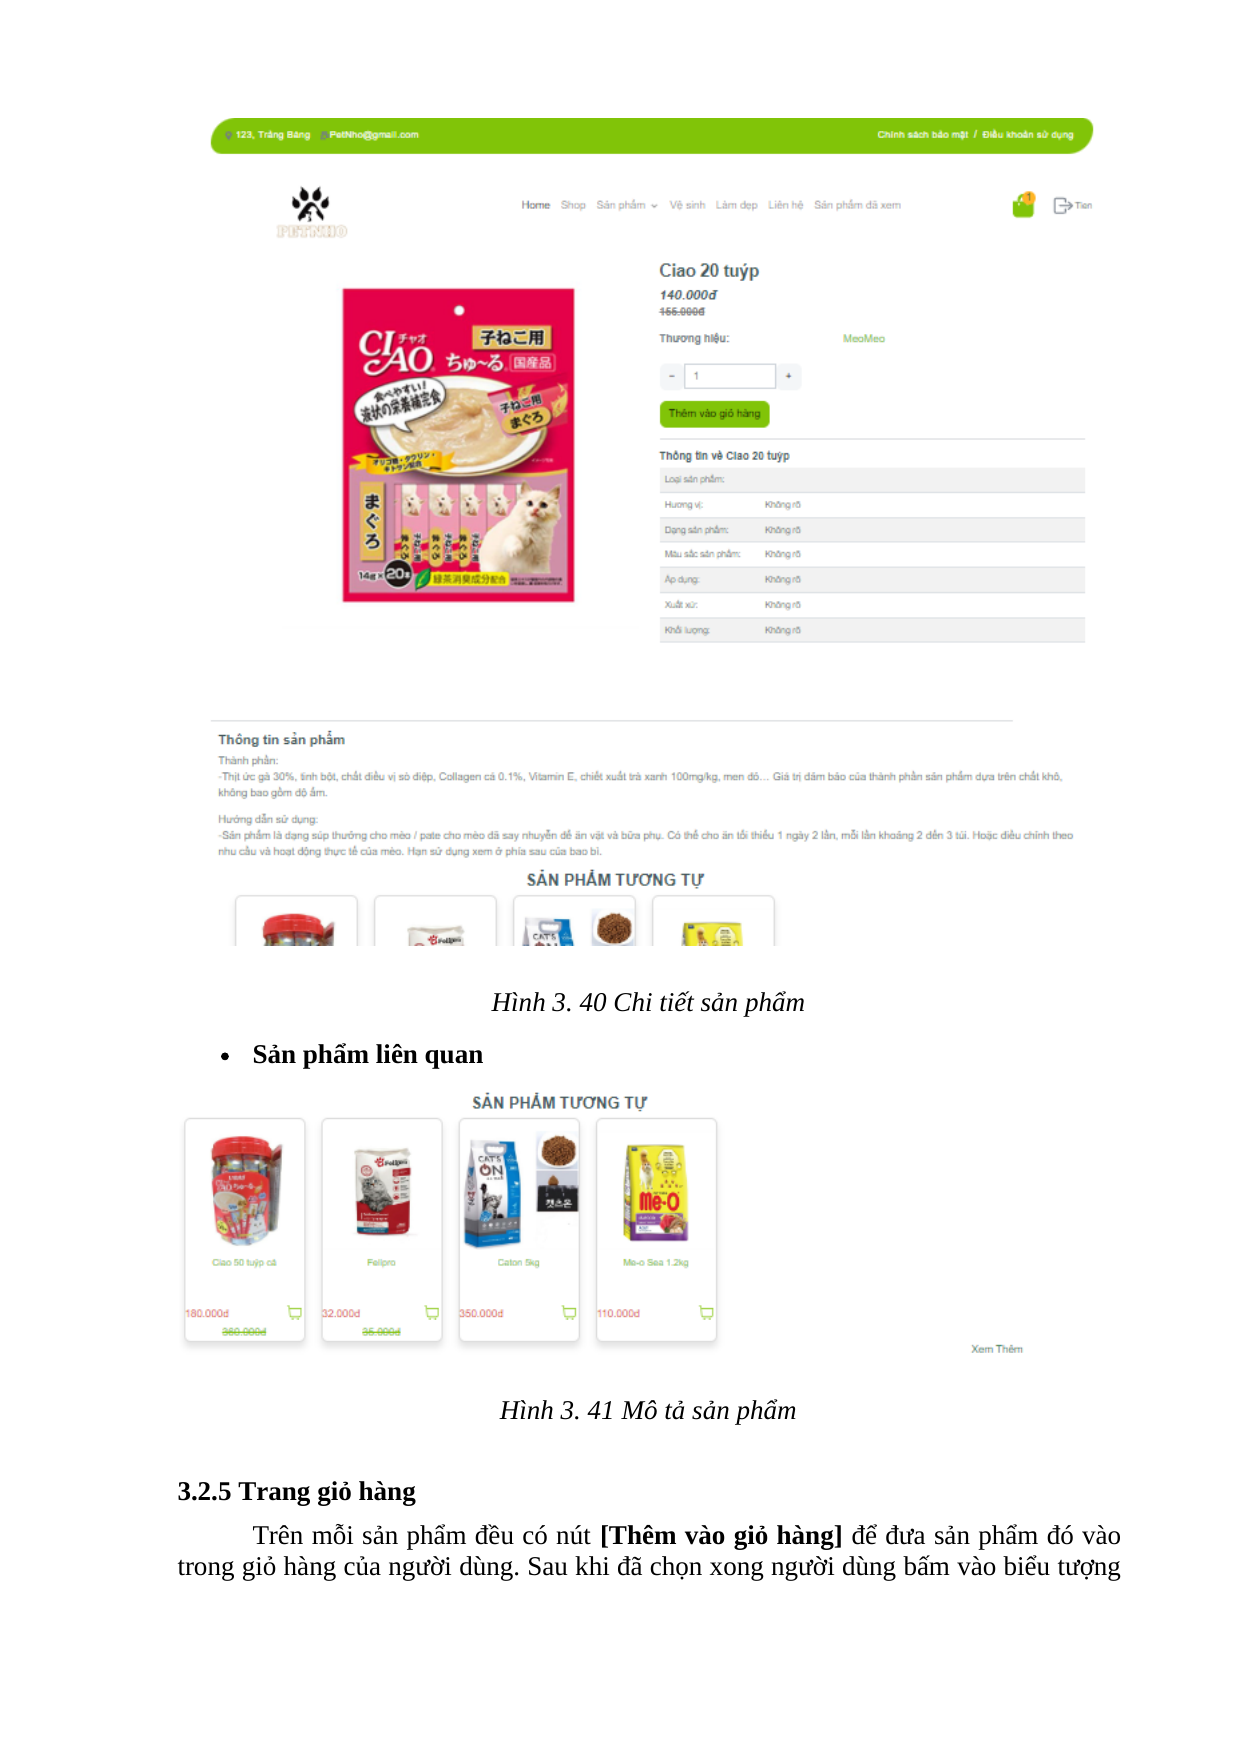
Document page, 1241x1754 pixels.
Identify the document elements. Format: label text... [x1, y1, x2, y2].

text 3.2.5 Trang giỏ hàng [177, 1475, 1122, 1506]
picture [179, 1082, 1120, 1382]
picture [179, 118, 1120, 946]
text Hình 3. 40 Chi tiết sản phẩm [177, 986, 1122, 1017]
text Hình 3. 41 Mô tả sản phẩm [177, 1394, 1122, 1426]
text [177, 1519, 1122, 1581]
list Sản phẩm liên quan [221, 1038, 1122, 1069]
